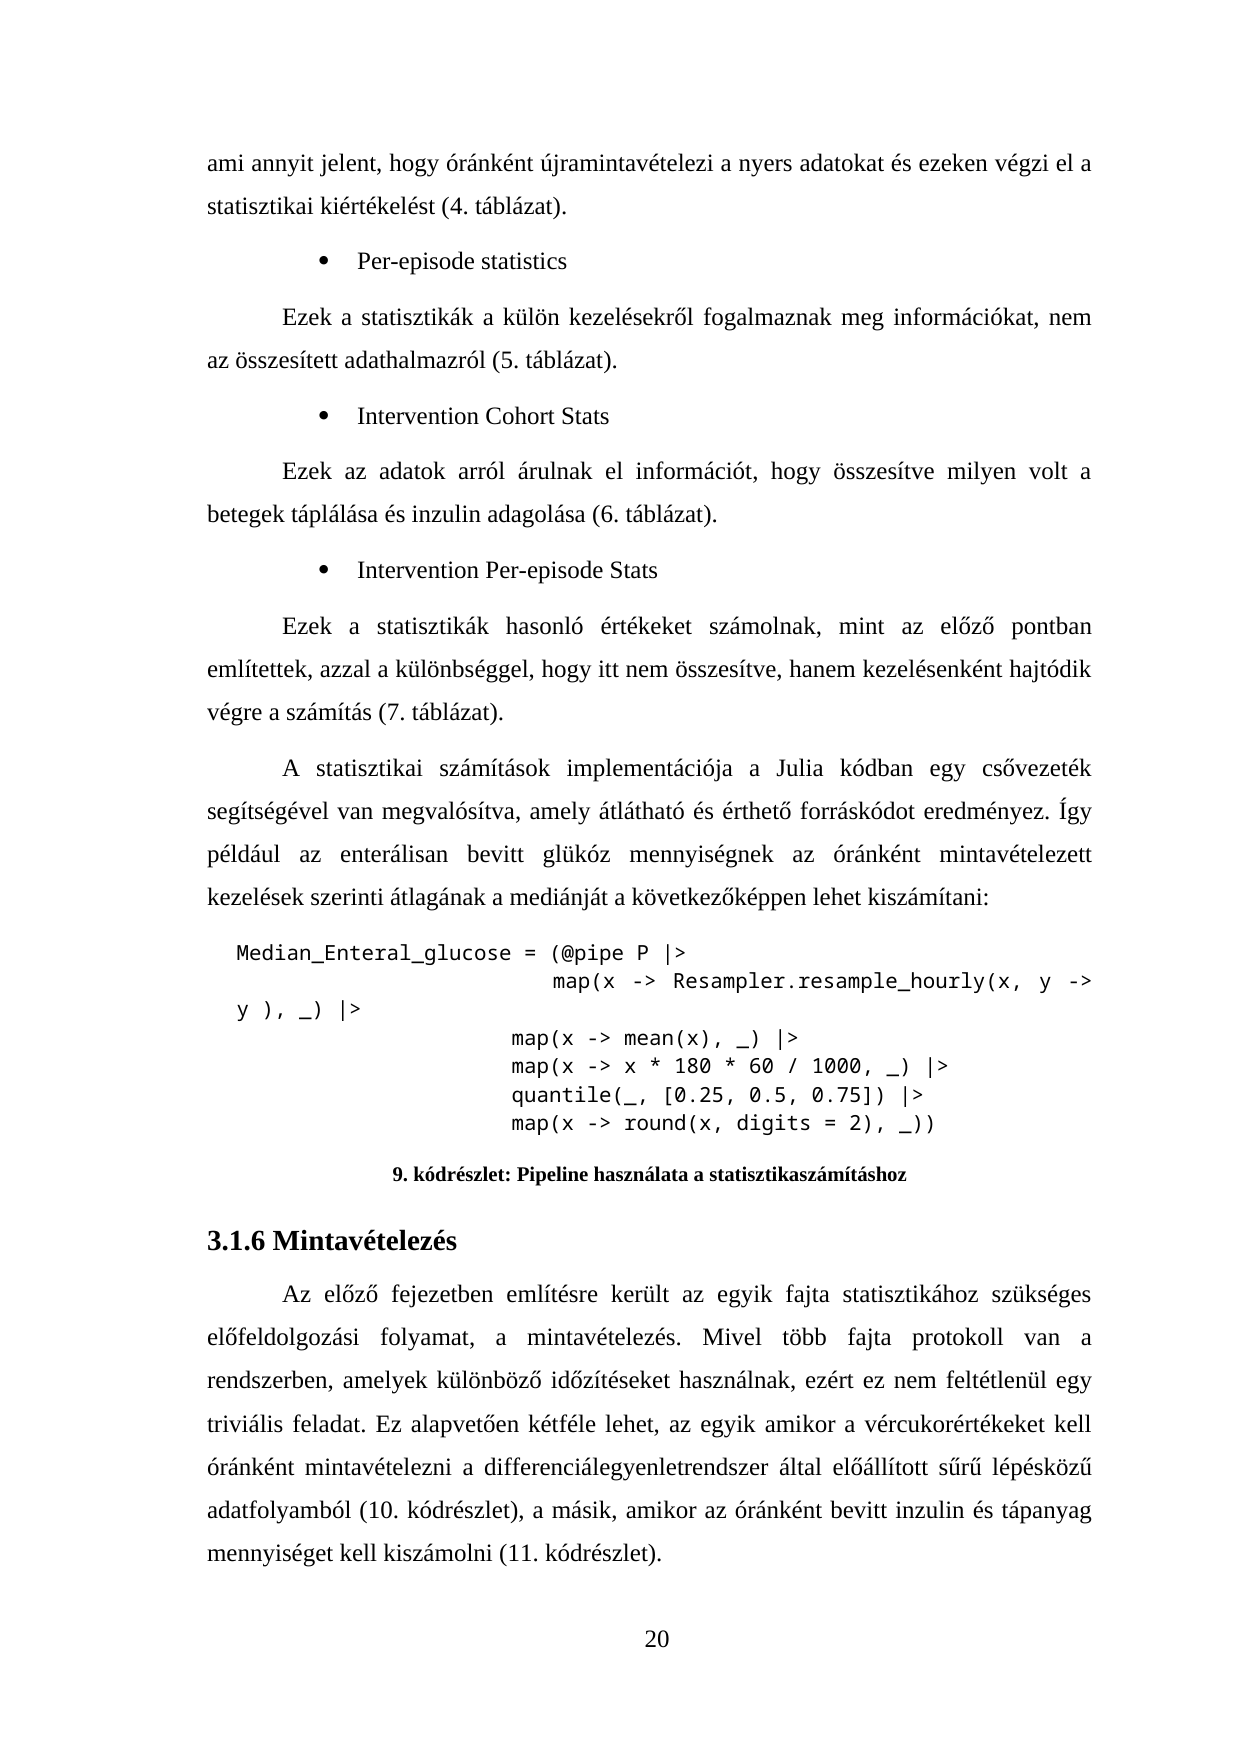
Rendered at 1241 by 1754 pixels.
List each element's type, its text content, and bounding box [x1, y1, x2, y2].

text A statisztikai számítások implementációja a Julia kódban egy csővezeték segítségével van megvalósítva, amely átlátható és érthető forráskódot eredményez. Így például az enterálisan bevitt glükóz mennyiségnek az óránként mintavételezett kezelések szerinti átlagának a mediánját a következőképpen lehet kiszámítani: [207, 753, 1092, 911]
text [207, 148, 1092, 219]
text Median_Enteral_glucose = (@pipe P |> [236, 938, 1092, 966]
text Ezek a statisztikák hasonló értékeket számolnak, mint az előző pontban említettek, azzal a különbséggel, hogy itt nem összesítve, hanem kezelésenként hajtódik végre a számítás (7. táblázat). [207, 611, 1092, 726]
list Intervention Cohort Stats [319, 401, 1092, 429]
text Ezek a statisztikák a külön kezelésekről fogalmaznak meg információkat, nem az összesített adathalmazról (5. táblázat). [207, 302, 1092, 374]
text map(x -> round(x, digits = 2), _)) [236, 1108, 1092, 1137]
text map(x -> x * 180 * 60 / 1000, _) |> [236, 1051, 1092, 1080]
text quantile(_, [0.25, 0.5, 0.75]) |> [236, 1080, 1092, 1108]
text Az előző fejezetben említésre került az egyik fajta statisztikához szükséges előfeldolgozási folyamat, a mintavételezés. Mivel több fajta protokoll van a rendszerben, amelyek különböző időzítéseket használnak, ezért ez nem feltétlenül egy triviális feladat. Ez alapvetően kétféle lehet, az egyik amikor a vércukorértékeket kell óránként mintavételezni a differenciálegyenletrendszer által előállított sűrű lépésközű adatfolyamból (10. kódrészlet), a másik, amikor az óránként bevitt inzulin és tápanyag mennyiséget kell kiszámolni (11. kódrészlet). [207, 1279, 1092, 1567]
text map(x -> mean(x), _) |> [236, 1023, 1092, 1051]
list Per-episode statistics [319, 246, 1092, 275]
text map(x -> Resampler.resample_hourly(x, y -> y ), _) |> [236, 966, 1092, 1023]
text Ezek az adatok arról árulnak el információt, hogy összesítve milyen volt a betegek táplálása és inzulin adagolása (6. táblázat). [207, 456, 1092, 528]
list Intervention Per-episode Stats [319, 555, 1092, 584]
subtitle Mintavételezés [207, 1223, 1092, 1256]
